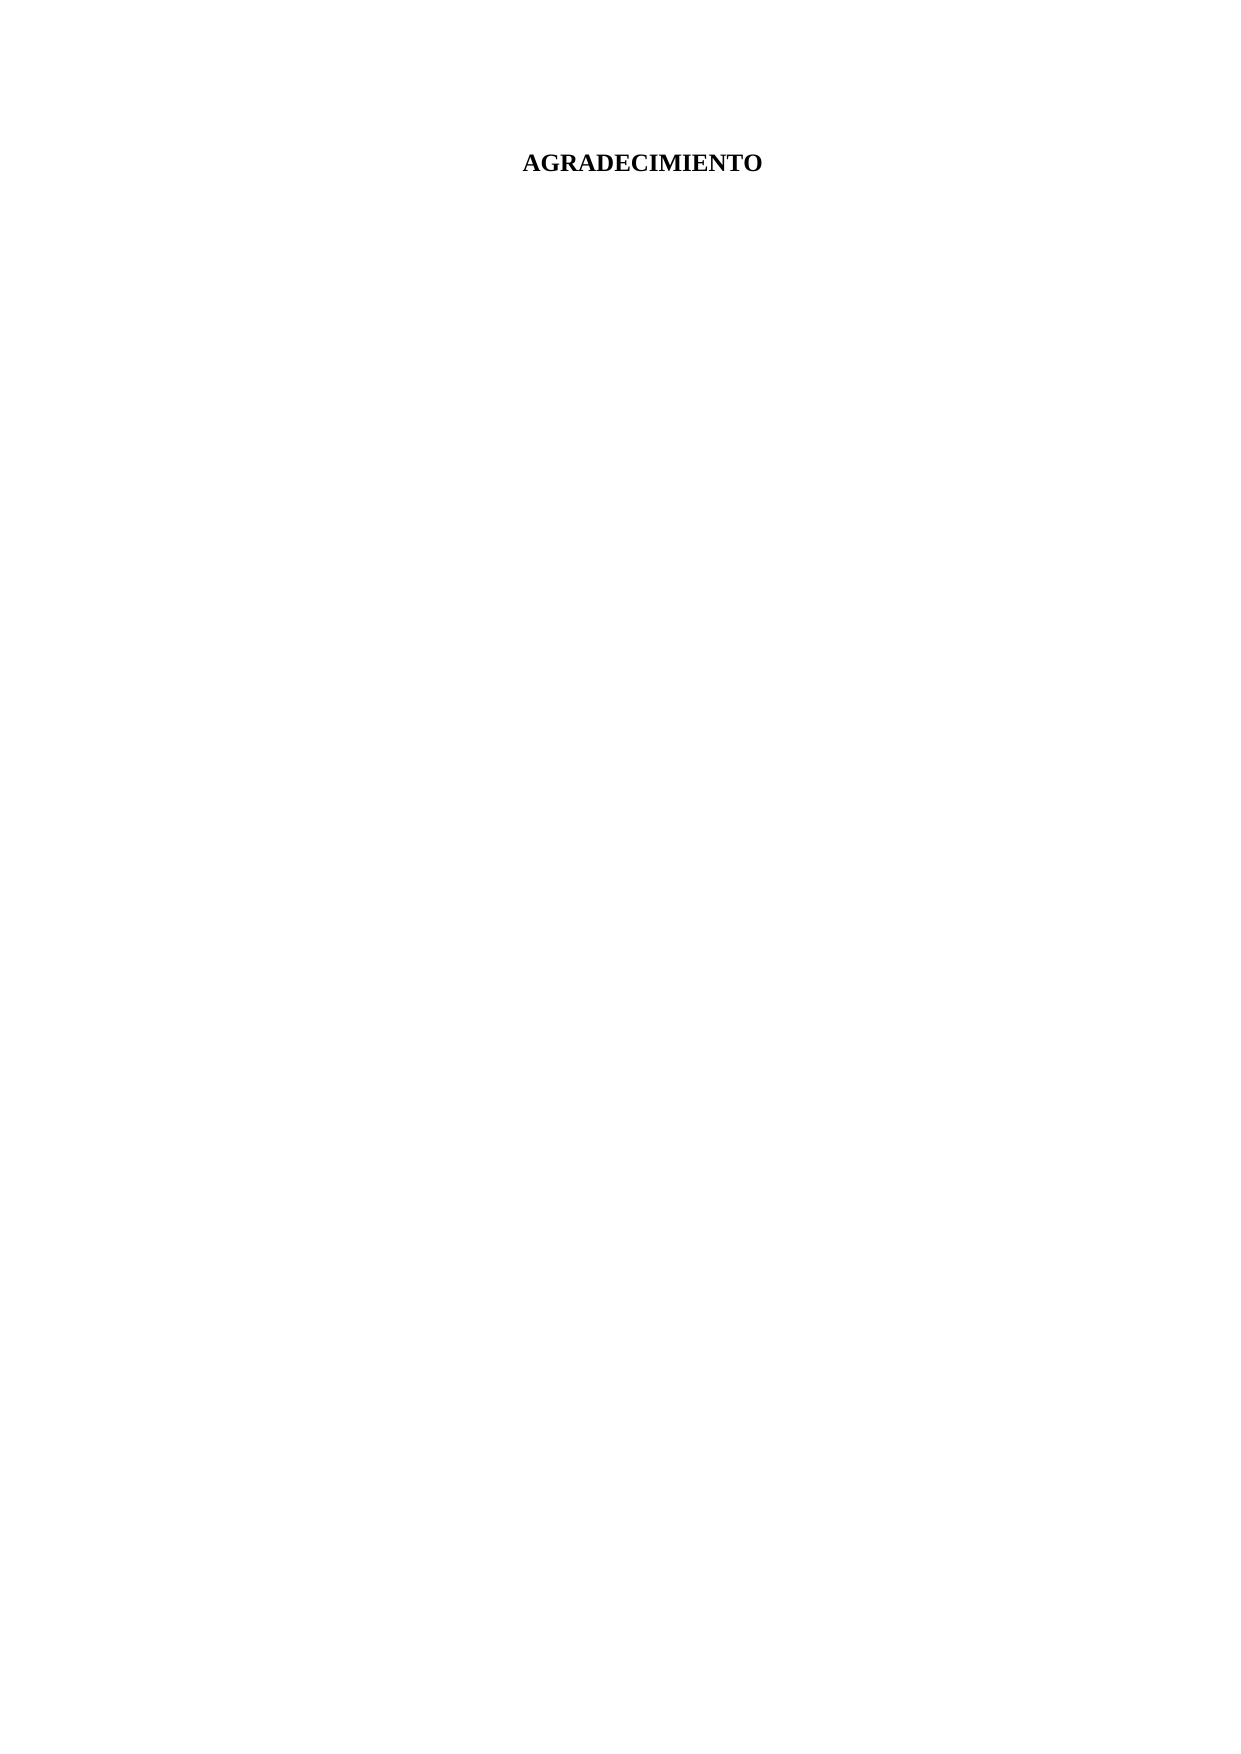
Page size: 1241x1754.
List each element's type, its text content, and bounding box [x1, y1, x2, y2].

subtitle AGRADECIMIENTO [222, 148, 1063, 176]
